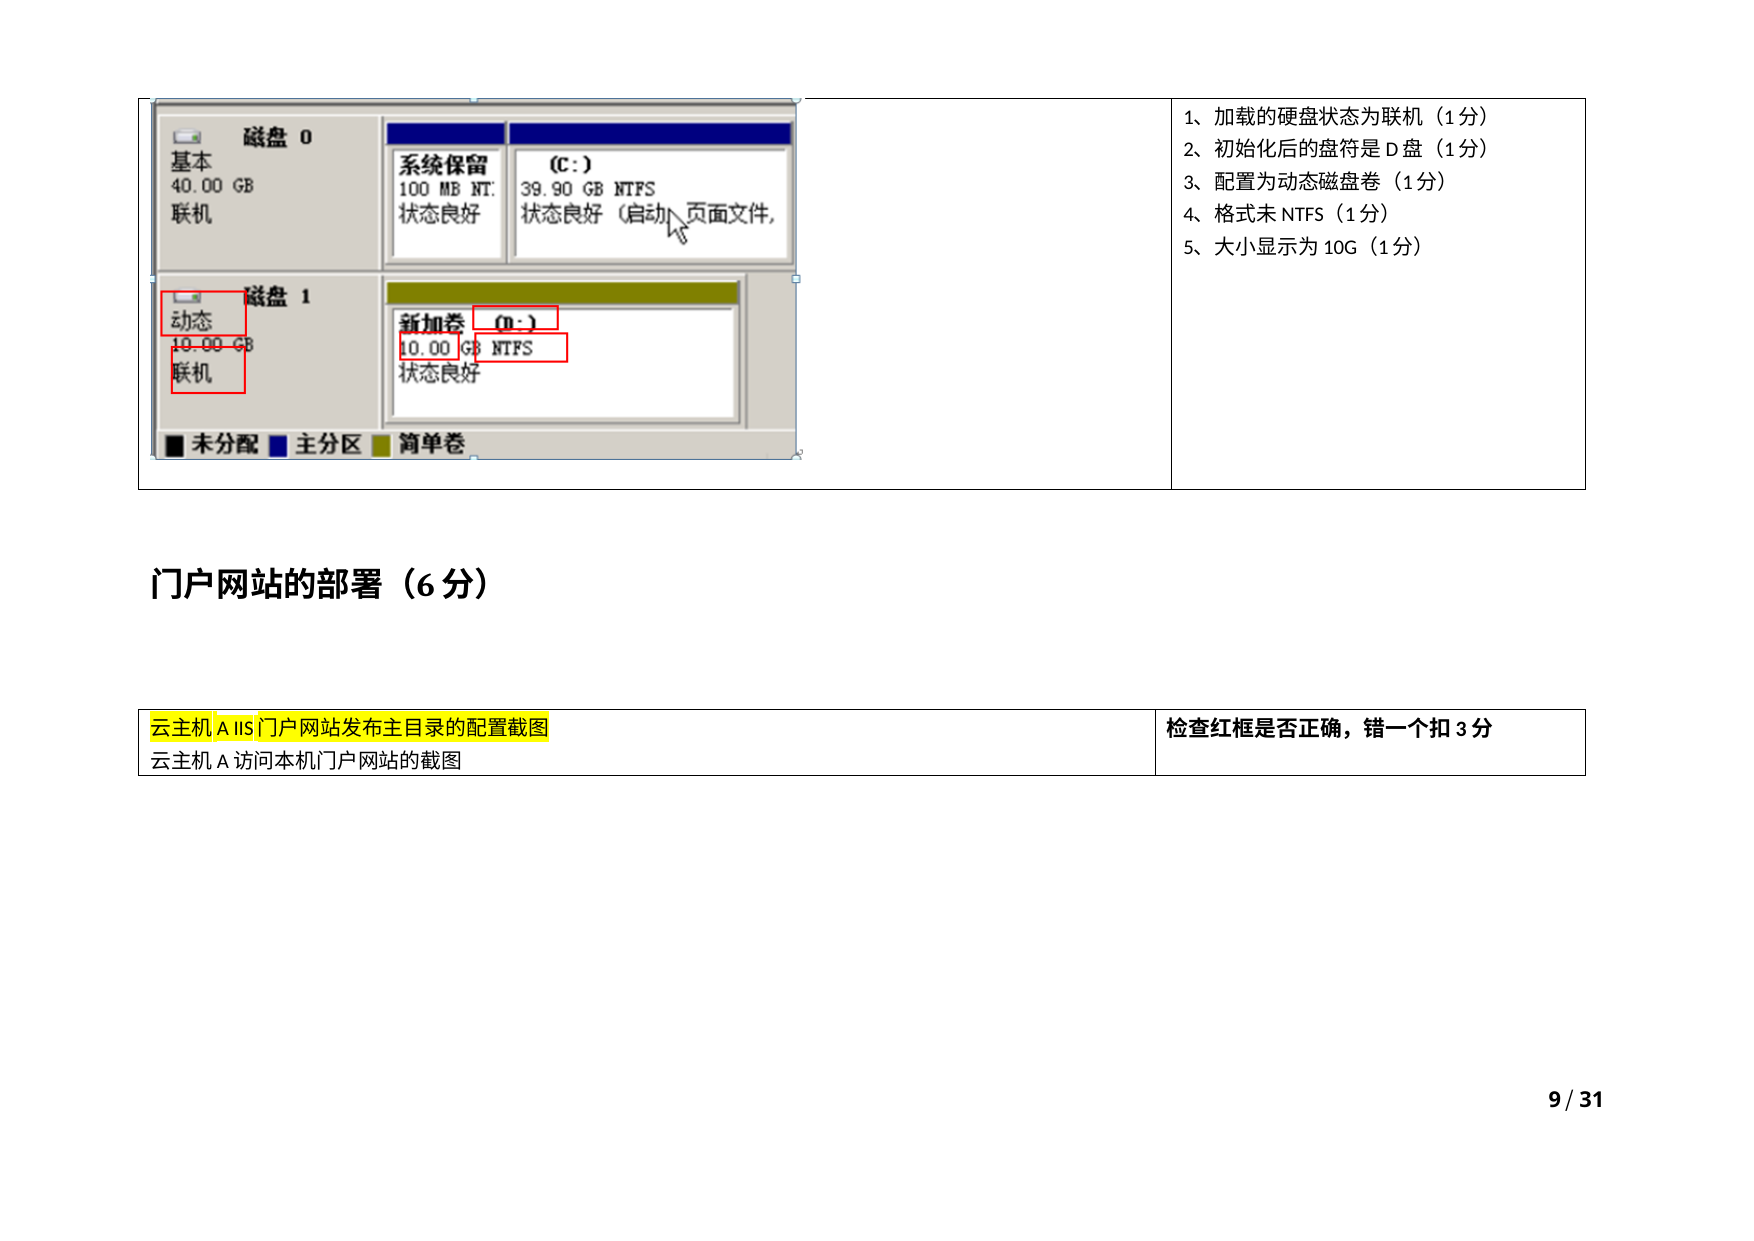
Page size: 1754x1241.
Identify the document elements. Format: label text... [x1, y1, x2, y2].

table_header 云主机A IIS门户网站发布主目录的配置截图 云主机A访问本机门户网站的截图 [139, 710, 1155, 775]
table_cell 1、加载的硬盘状态为联机（1分） 2、初始化后的盘符是D盘（1分） 3、配置为动态磁盘卷（1分） 4、格式未NTFS（1分） 5、大小显示为10G（1分） [1172, 99, 1585, 489]
table_header 检查红框是否正确，错一个扣3分 [1156, 710, 1585, 775]
subtitle 门户网站的部署（6分） [150, 549, 1604, 614]
picture [150, 98, 806, 460]
table_cell [139, 99, 1171, 489]
